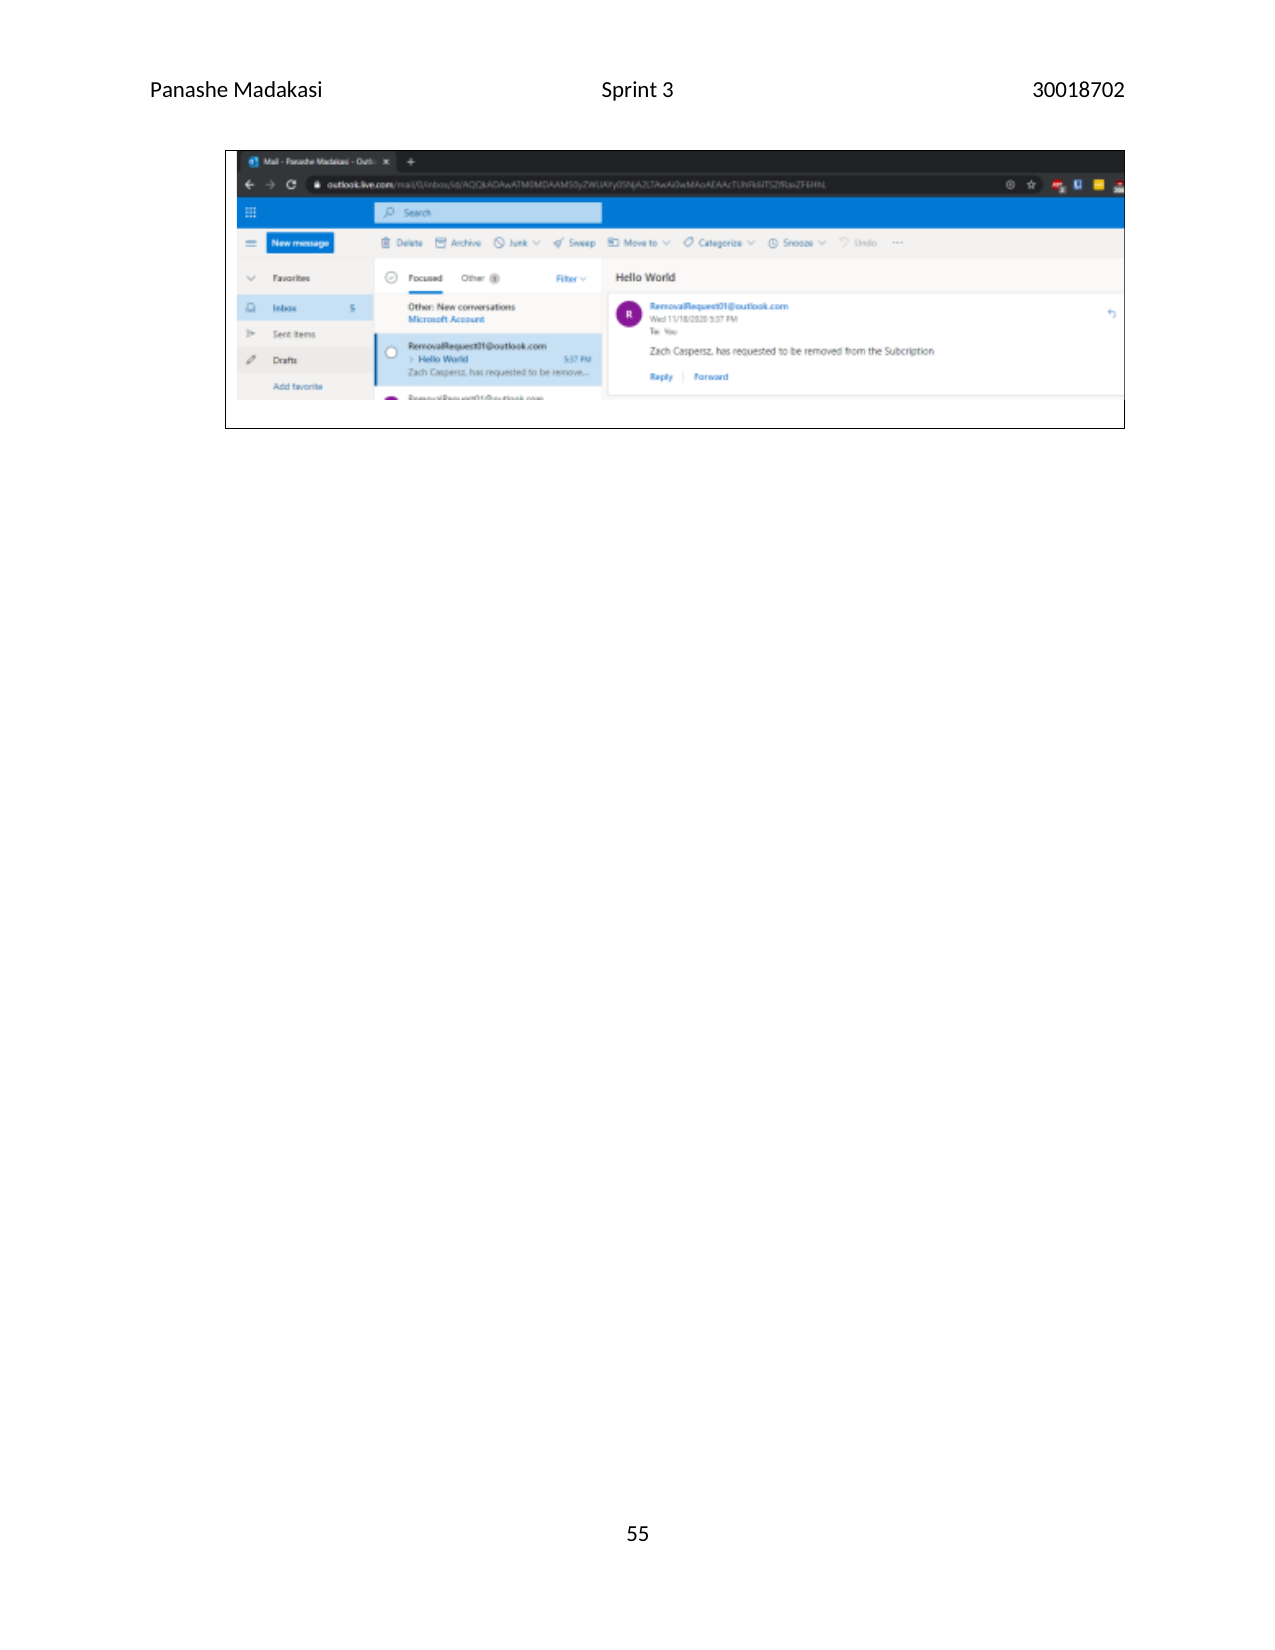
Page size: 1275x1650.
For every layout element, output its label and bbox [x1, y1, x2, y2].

picture [236, 151, 1125, 400]
table_cell [226, 151, 1124, 427]
